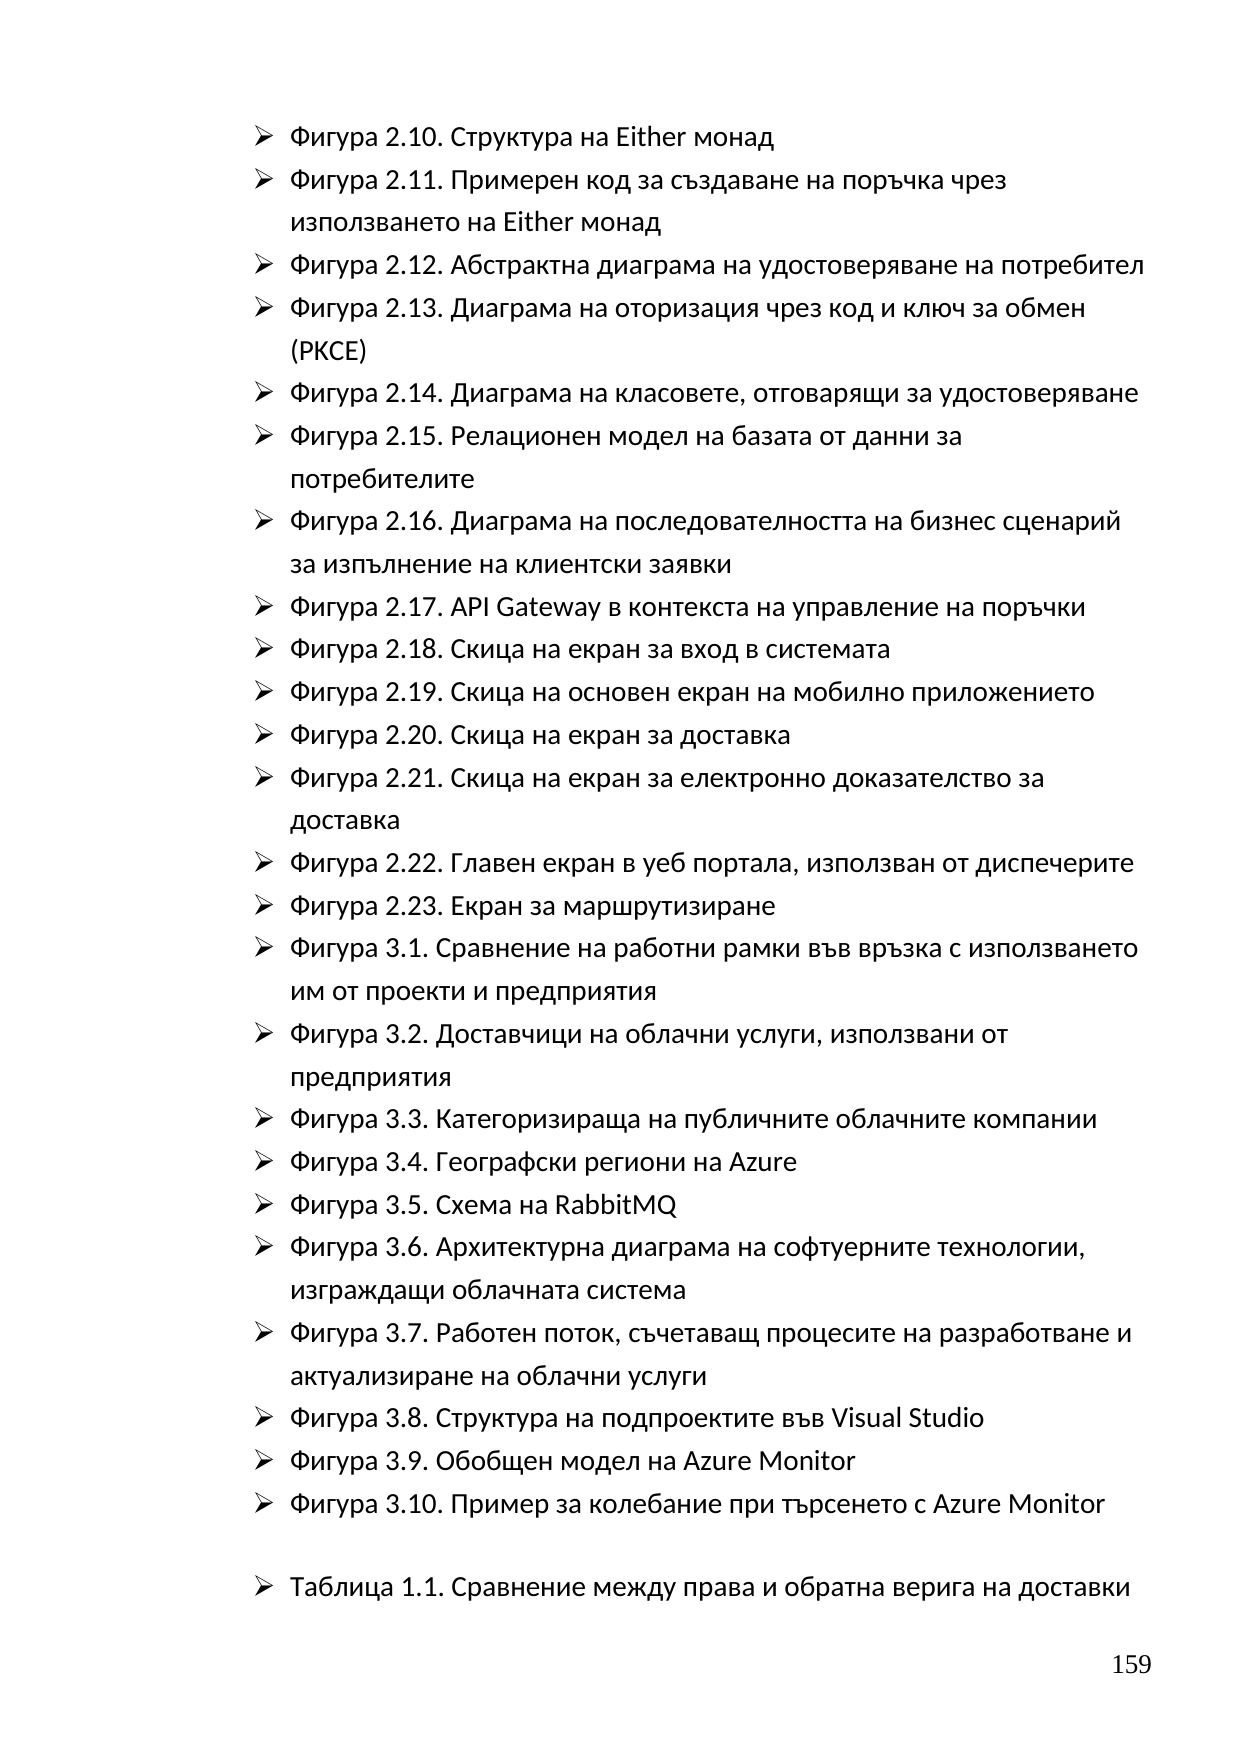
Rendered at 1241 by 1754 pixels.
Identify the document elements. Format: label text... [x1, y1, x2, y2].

list Фигура 3.8. Структура на подпроектите във Visual Studio [252, 1399, 1152, 1435]
list Фигура 2.10. Структура на Either монад [252, 118, 1152, 154]
list Фигура 2.17. API Gateway в контекста на управление на поръчки [252, 588, 1152, 623]
list Фигура 3.5. Схема на RabbitMQ [252, 1186, 1152, 1221]
list Фигура 2.20. Скица на екран за доставка [252, 716, 1152, 752]
list Фигура 2.22. Главен екран в уеб портала, използван от диспечерите [252, 844, 1152, 880]
list Фигура 3.6. Архитектурна диаграма на софтуерните технологии, изграждащи облачната система [252, 1228, 1152, 1307]
list Фигура 3.3. Категоризираща на публичните облачните компании [252, 1100, 1152, 1136]
list Фигура 3.2. Доставчици на облачни услуги, използвани от предприятия [252, 1015, 1152, 1093]
list Фигура 2.23. Екран за маршрутизиране [252, 887, 1152, 922]
list Фигура 2.14. Диаграма на класовете, отговарящи за удостоверяване [252, 374, 1152, 410]
list Фигура 2.15. Релационен модел на базата от данни за потребителите [252, 417, 1152, 495]
list Фигура 3.4. Географски региони на Azure [252, 1143, 1152, 1179]
list Фигура 3.1. Сравнение на работни рамки във връзка с използването им от проекти и предприятия [252, 929, 1152, 1008]
list Фигура 3.7. Работен поток, съчетаващ процесите на разработване и актуализиране на облачни услуги [252, 1314, 1152, 1392]
list Фигура 2.18. Скица на екран за вход в системата [252, 631, 1152, 666]
list Фигура 2.13. Диаграма на оторизация чрез код и ключ за обмен (PKCE) [252, 289, 1152, 367]
list Фигура 2.11. Примерен код за създаване на поръчка чрез използването на Either монад [252, 161, 1152, 239]
list Фигура 2.16. Диаграма на последователността на бизнес сценарий за изпълнение на клиентски заявки [252, 502, 1152, 581]
list Фигура 3.9. Обобщен модел на Azure Monitor [252, 1442, 1152, 1478]
list Фигура 2.19. Скица на основен екран на мобилно приложението [252, 673, 1152, 709]
list Таблица 1.1. Сравнение между права и обратна верига на доставки [252, 1568, 1152, 1603]
list Фигура 2.21. Скица на екран за електронно доказателство за доставка [252, 759, 1152, 837]
list Фигура 2.12. Абстрактна диаграма на удостоверяване на потребител [252, 246, 1152, 282]
list Фигура 3.10. Пример за колебание при търсенето с Azure Monitor [252, 1485, 1152, 1520]
